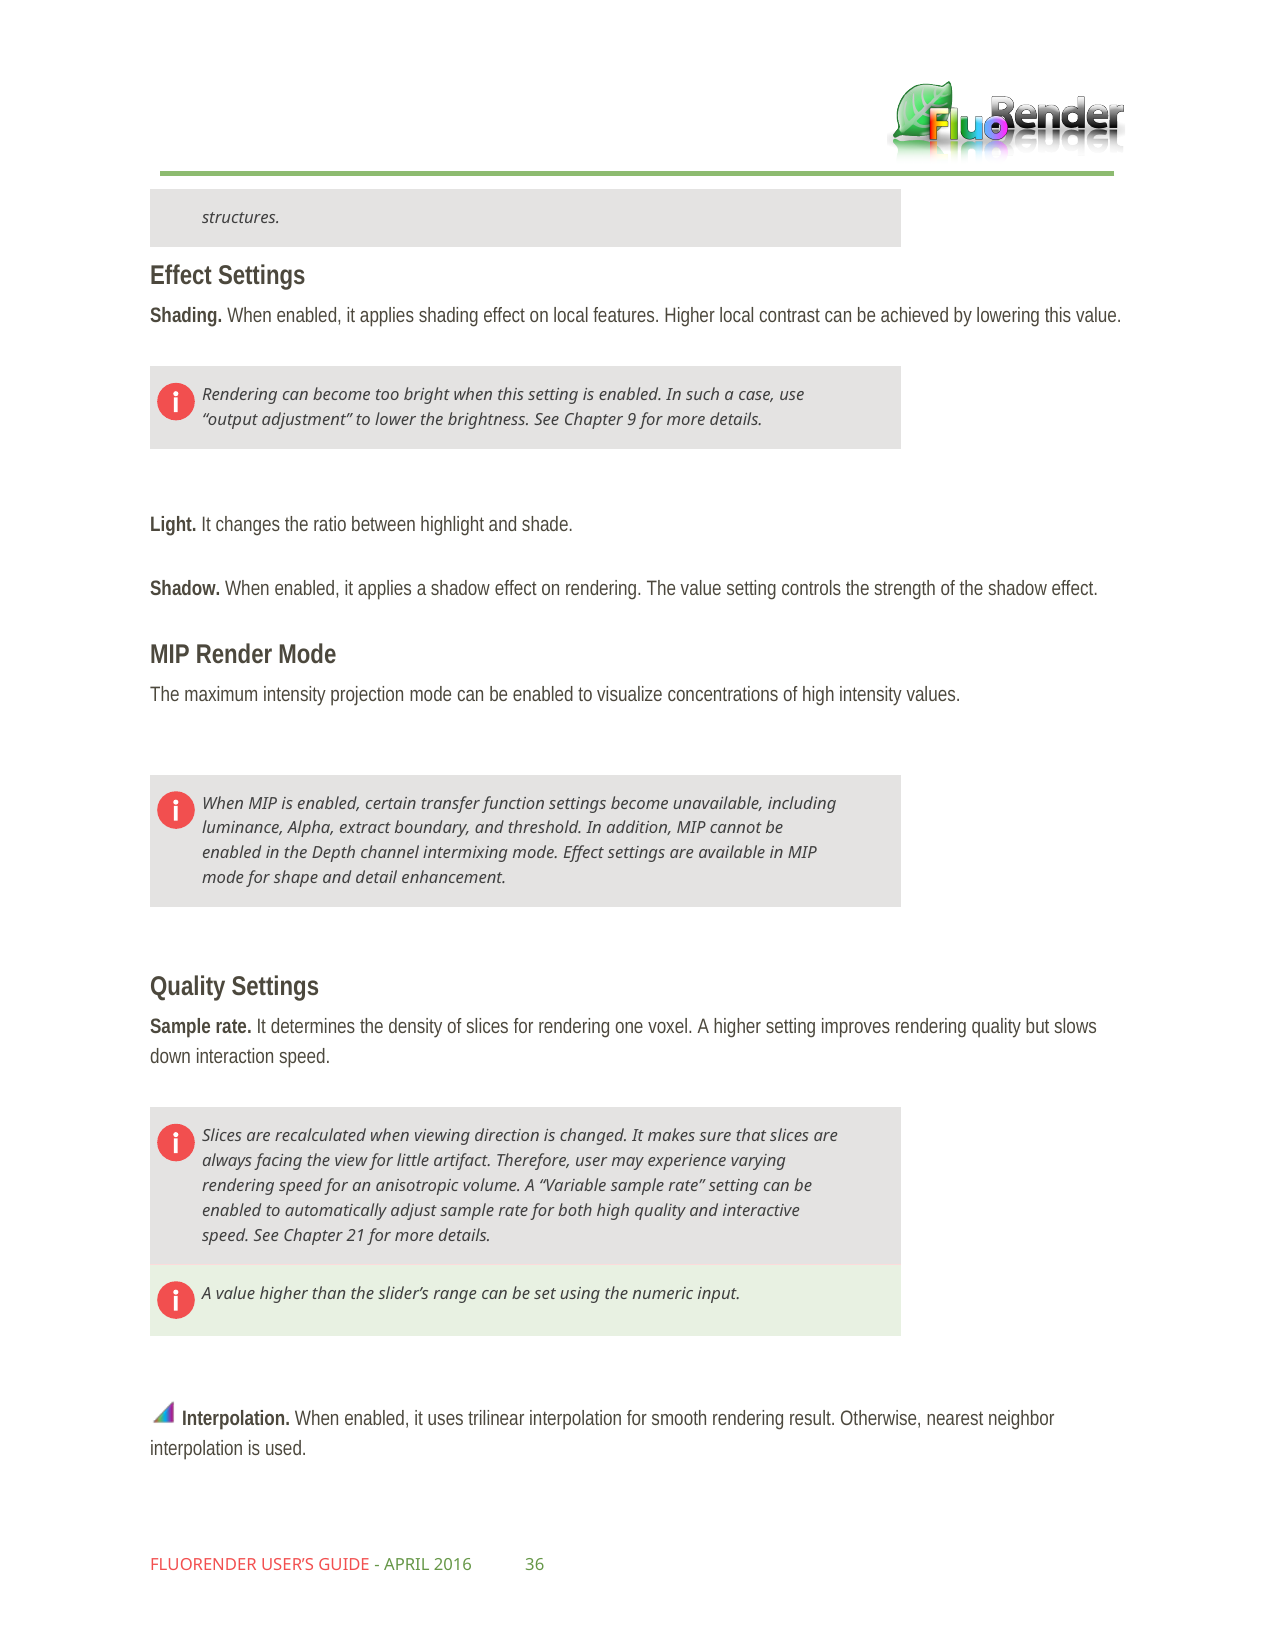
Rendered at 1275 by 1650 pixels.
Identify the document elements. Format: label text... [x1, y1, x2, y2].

picture [150, 1398, 177, 1426]
subtitle Quality Settings [150, 970, 1125, 1001]
table_header [150, 775, 202, 907]
table_header Rendering can become too bright when this setting is enabled. In such a case, use “output adjustment” to lower the brightness. See Chapter 9 for more details. [202, 366, 901, 449]
text Interpolation. When enabled, it uses trilinear interpolation for smooth rendering result. Otherwise, nearest neighbor interpolation is used. [150, 1399, 1125, 1460]
text Light. It changes the ratio between highlight and shade. [150, 512, 1125, 536]
text Shading. When enabled, it applies shading effect on local features. Higher local contrast can be achieved by lowering this value. [150, 303, 1125, 327]
table_header [150, 189, 202, 247]
table_cell A value higher than the slider’s range can be set using the numeric input. [202, 1265, 901, 1336]
table_header When MIP is enabled, certain transfer function settings become unavailable, including luminance, Alpha, extract boundary, and threshold. In addition, MIP cannot be enabled in the Depth channel intermixing mode. Effect settings are available in MIP mode for shape and detail enhancement. [202, 775, 901, 907]
subtitle Effect Settings [150, 259, 1125, 290]
table_header [150, 1107, 202, 1264]
text Shadow. When enabled, it applies a shadow effect on rendering. The value setting controls the strength of the shadow effect. [150, 575, 1125, 599]
table_header [150, 366, 202, 449]
picture [887, 75, 1125, 165]
text Sample rate. It determines the density of slices for rendering one voxel. A higher setting improves rendering quality but slows down interaction speed. [150, 1014, 1125, 1068]
table_header Slices are recalculated when viewing direction is changed. It makes sure that slices are always facing the view for little artifact. Therefore, user may experience varying rendering speed for an anisotropic volume. A “Variable sample rate” setting can be enabled to automatically adjust sample rate for both high quality and interactive speed. See Chapter 21 for more details. [202, 1107, 901, 1264]
subtitle MIP Render Mode [150, 639, 1125, 670]
text The maximum intensity projection mode can be enabled to visualize concentrations of high intensity values. [150, 682, 1125, 706]
table_cell [150, 1265, 202, 1336]
